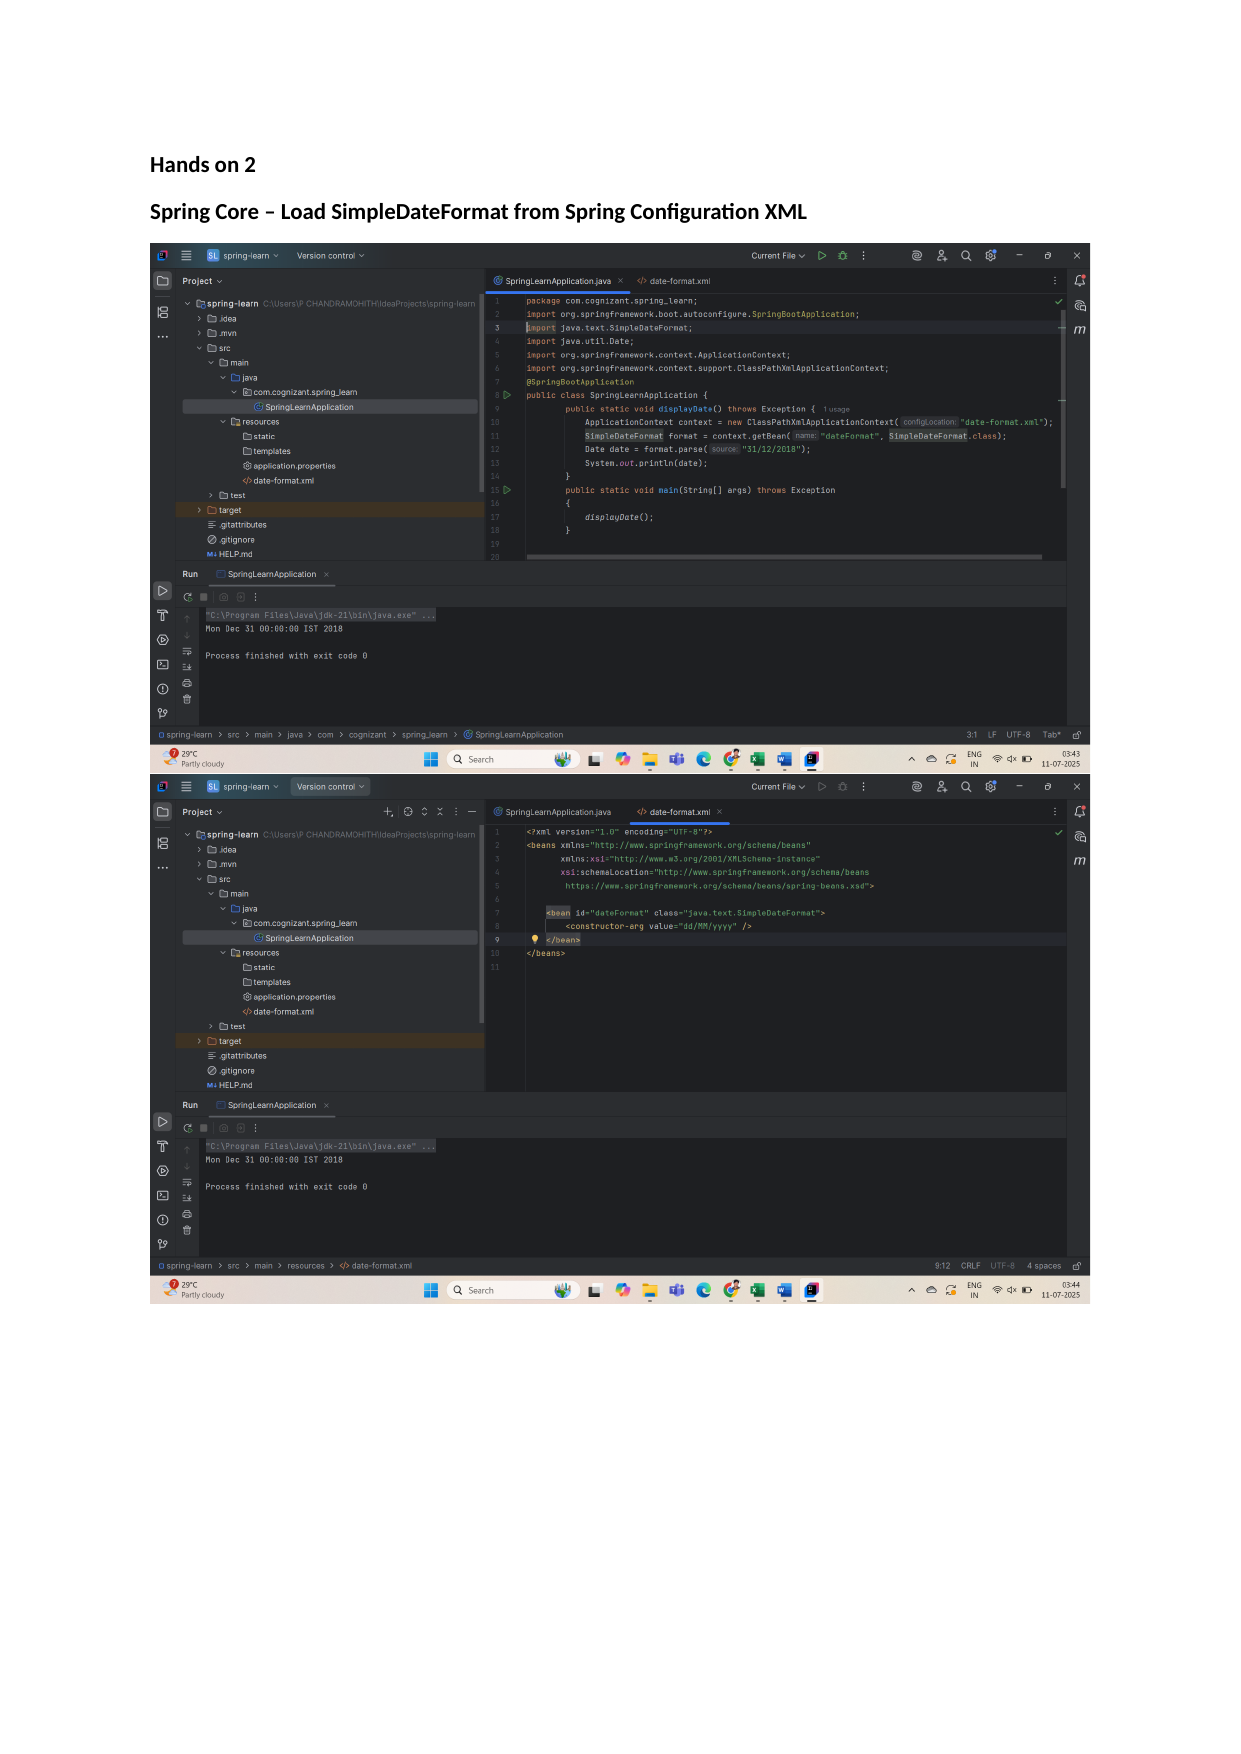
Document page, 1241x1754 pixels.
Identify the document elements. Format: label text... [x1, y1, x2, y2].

picture [150, 774, 1091, 1304]
text Spring Core – Load SimpleDateFormat from Spring Configuration XML [150, 197, 1090, 225]
picture [150, 243, 1091, 773]
text Hands on 2 [150, 150, 1090, 178]
